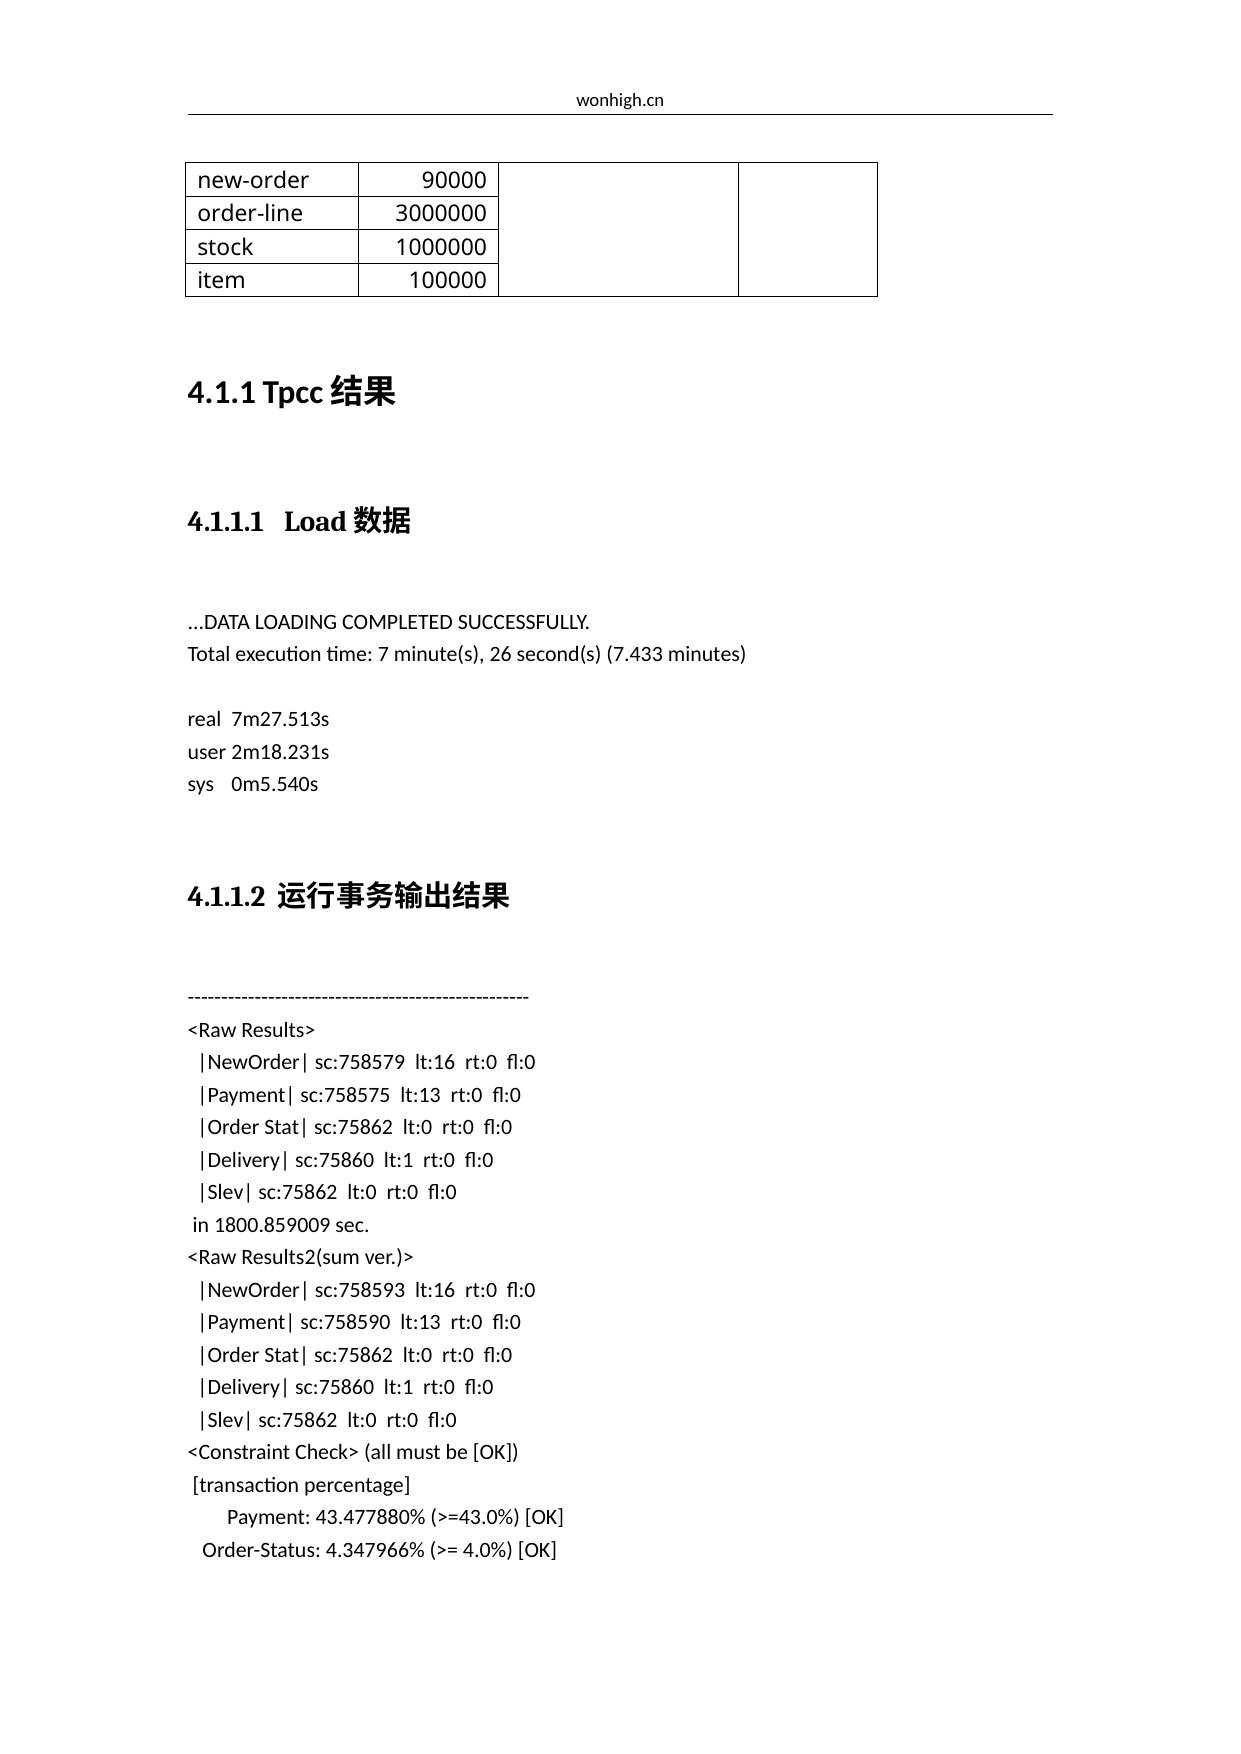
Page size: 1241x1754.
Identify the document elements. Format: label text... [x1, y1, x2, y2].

text |Payment| sc:758575 lt:13 rt:0 fl:0 [187, 1078, 1053, 1110]
table_cell new-order [186, 163, 358, 196]
text Order-Status: 4.347966% (>= 4.0%) [OK] [187, 1533, 1053, 1565]
text in 1800.859009 sec. [187, 1208, 1053, 1240]
text |NewOrder| sc:758593 lt:16 rt:0 fl:0 [187, 1273, 1053, 1305]
table_cell order-line [186, 197, 358, 229]
text Total execution time: 7 minute(s), 26 second(s) (7.433 minutes) [187, 637, 1053, 670]
text user 2m18.231s [187, 735, 1053, 767]
text <Constraint Check> (all must be [OK]) [187, 1435, 1053, 1468]
text <Raw Results2(sum ver.)> [187, 1240, 1053, 1273]
table_cell 90000 [359, 163, 498, 196]
subtitle 运行事务输出结果 [187, 862, 1053, 927]
table_cell stock [186, 230, 358, 263]
table_cell item [186, 264, 358, 296]
text Payment: 43.477880% (>=43.0%) [OK] [187, 1500, 1053, 1533]
text |Slev| sc:75862 lt:0 rt:0 fl:0 [187, 1175, 1053, 1208]
text |Order Stat| sc:75862 lt:0 rt:0 fl:0 [187, 1338, 1053, 1370]
text |Delivery| sc:75860 lt:1 rt:0 fl:0 [187, 1143, 1053, 1175]
text |Order Stat| sc:75862 lt:0 rt:0 fl:0 [187, 1110, 1053, 1143]
text |Slev| sc:75862 lt:0 rt:0 fl:0 [187, 1403, 1053, 1435]
subtitle Load数据 [187, 486, 1053, 551]
text [transaction percentage] [187, 1468, 1053, 1500]
text ...DATA LOADING COMPLETED SUCCESSFULLY. [187, 605, 1053, 637]
text real 7m27.513s [187, 702, 1053, 735]
subtitle Tpcc结果 [187, 357, 1053, 422]
table_cell 1000000 [359, 230, 498, 263]
text --------------------------------------------------- [187, 980, 1053, 1013]
table_cell 3000000 [359, 197, 498, 229]
text |NewOrder| sc:758579 lt:16 rt:0 fl:0 [187, 1045, 1053, 1078]
text |Payment| sc:758590 lt:13 rt:0 fl:0 [187, 1305, 1053, 1338]
text |Delivery| sc:75860 lt:1 rt:0 fl:0 [187, 1370, 1053, 1403]
table_cell 100000 [359, 264, 498, 296]
text <Raw Results> [187, 1013, 1053, 1045]
text sys 0m5.540s [187, 767, 1053, 800]
